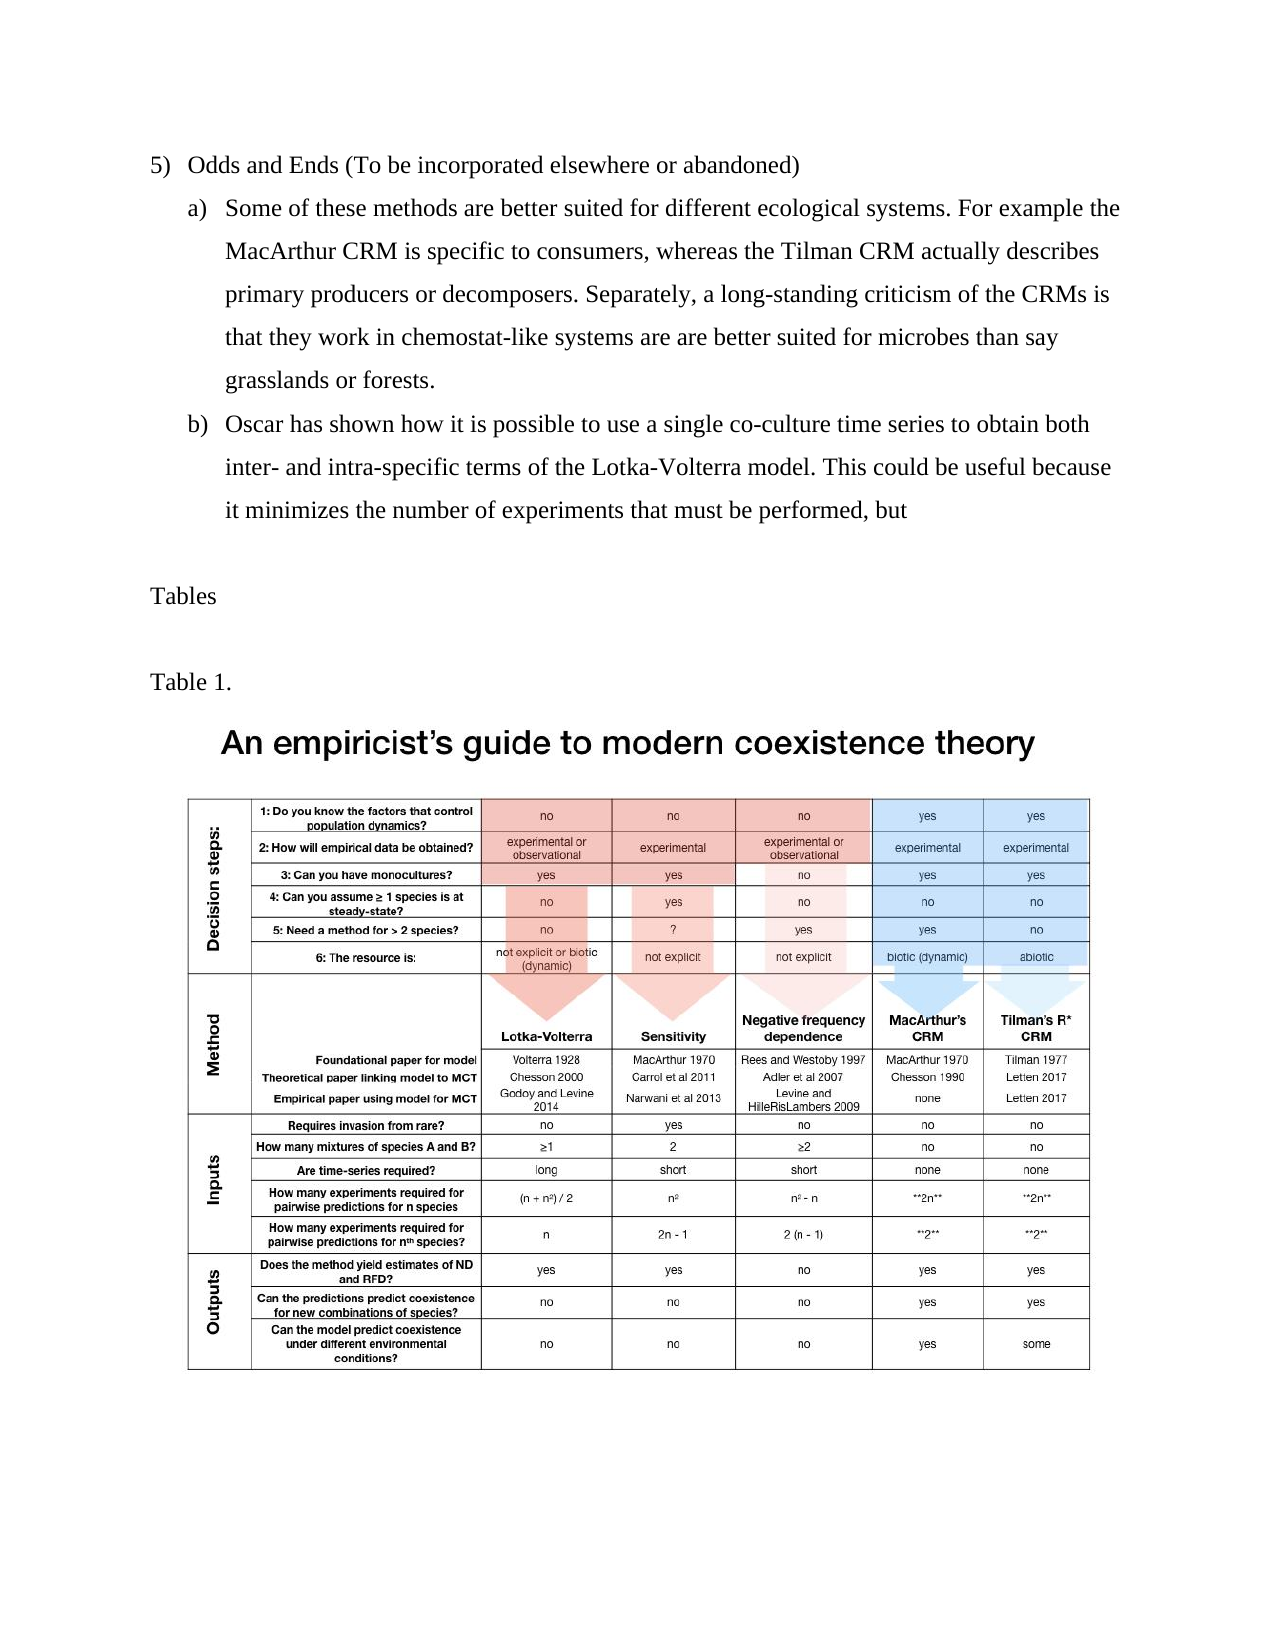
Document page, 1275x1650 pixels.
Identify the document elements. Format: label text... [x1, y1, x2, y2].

list Odds and Ends (To be incorporated elsewhere or abandoned) [150, 150, 1125, 179]
list Oscar has shown how it is possible to use a single co-culture time series to obtain both inter- and intra-specific terms of the Lotka-Volterra model. This could be useful because it minimizes the number of experiments that must be performed, but [187, 409, 1125, 524]
picture [150, 710, 1125, 1442]
text Tables [150, 581, 1125, 610]
text Table 1. [150, 667, 1125, 696]
list Some of these methods are better suited for different ecological systems. For example the MacArthur CRM is specific to consumers, whereas the Tilman CRM actually describes primary producers or decomposers. Separately, a long-standing criticism of the CRMs is that they work in chemostat-like systems are are better suited for microbes than say grasslands or forests. [187, 193, 1125, 394]
